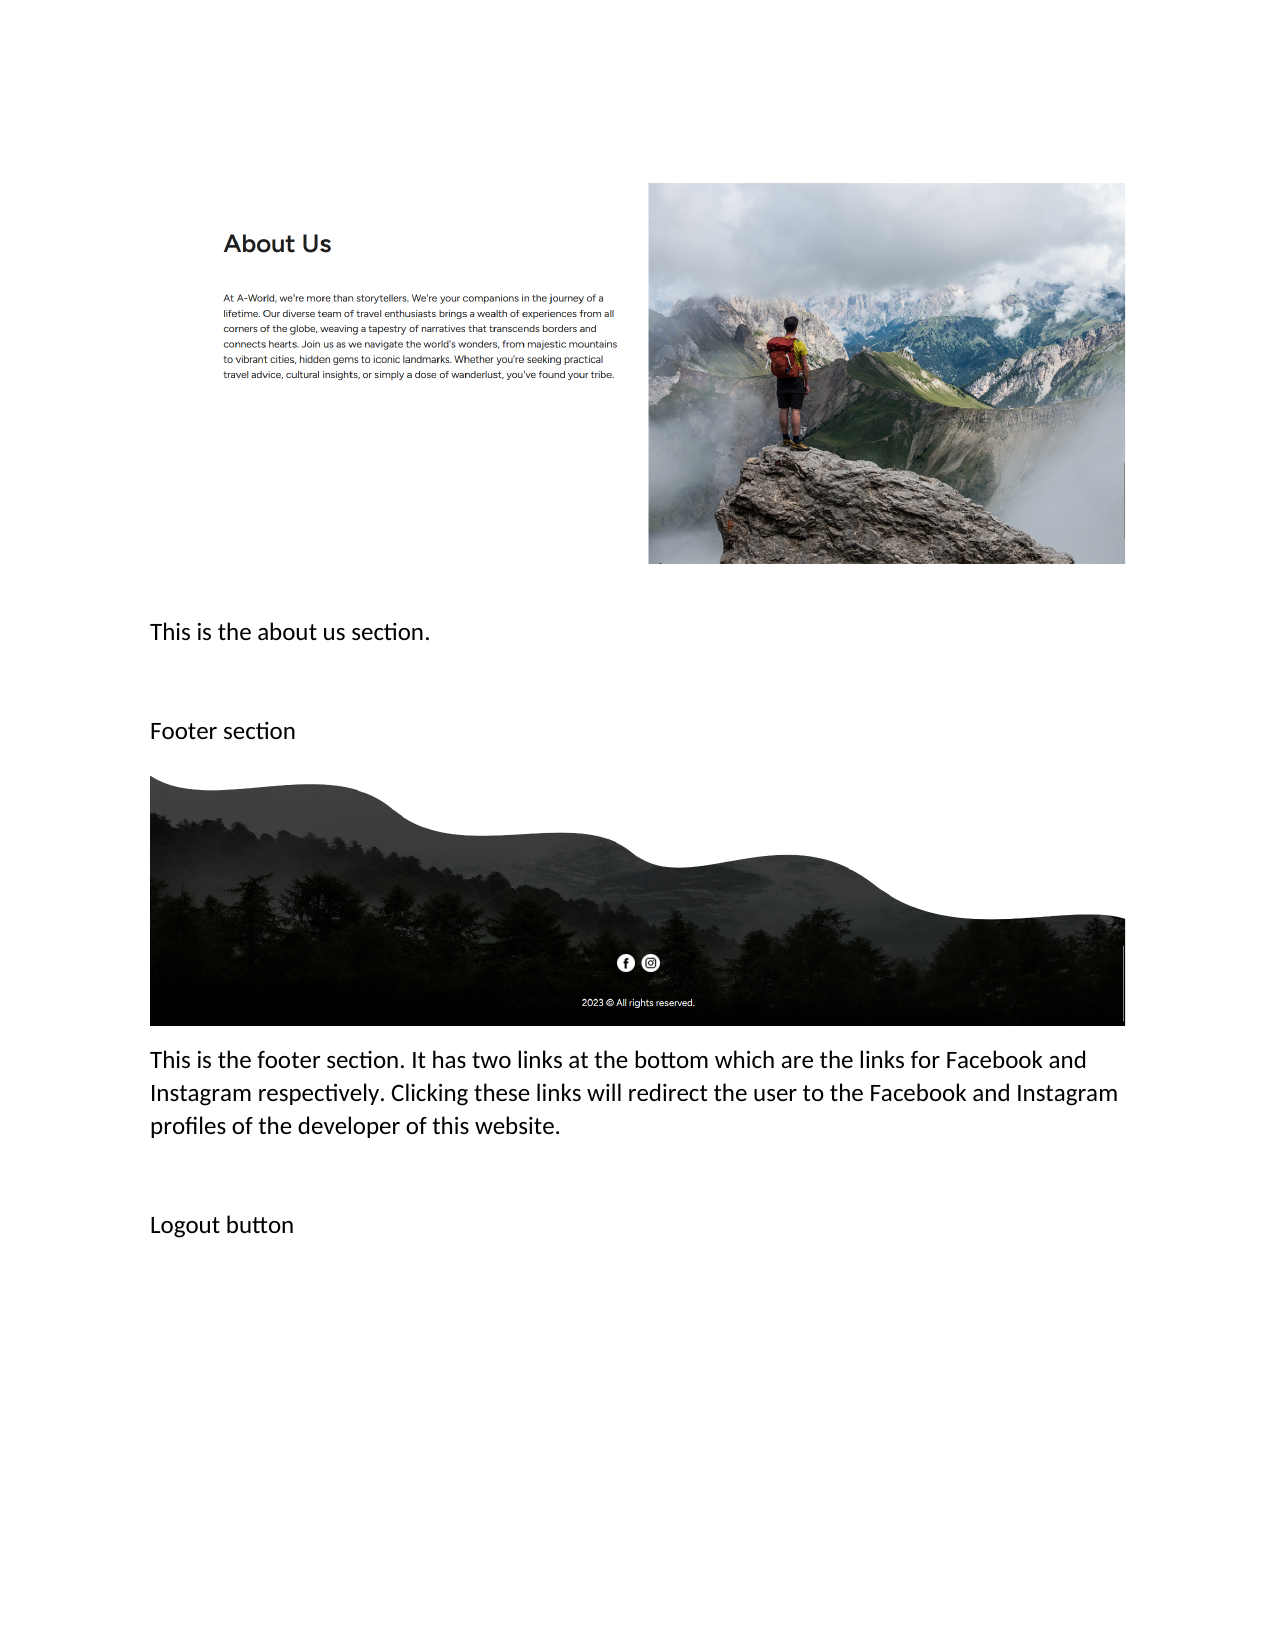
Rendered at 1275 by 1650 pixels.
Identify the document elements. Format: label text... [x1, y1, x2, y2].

picture [150, 150, 1125, 597]
text This is the footer section. It has two links at the bottom which are the links for Facebook and Instagram respectively. Clicking these links will redirect the user to the Facebook and Instagram profiles of the developer of this website. [150, 1044, 1125, 1141]
text Logout button [150, 1209, 1125, 1240]
text Footer section [150, 715, 1125, 745]
text This is the about us section. [150, 616, 1125, 646]
picture [150, 764, 1125, 1026]
